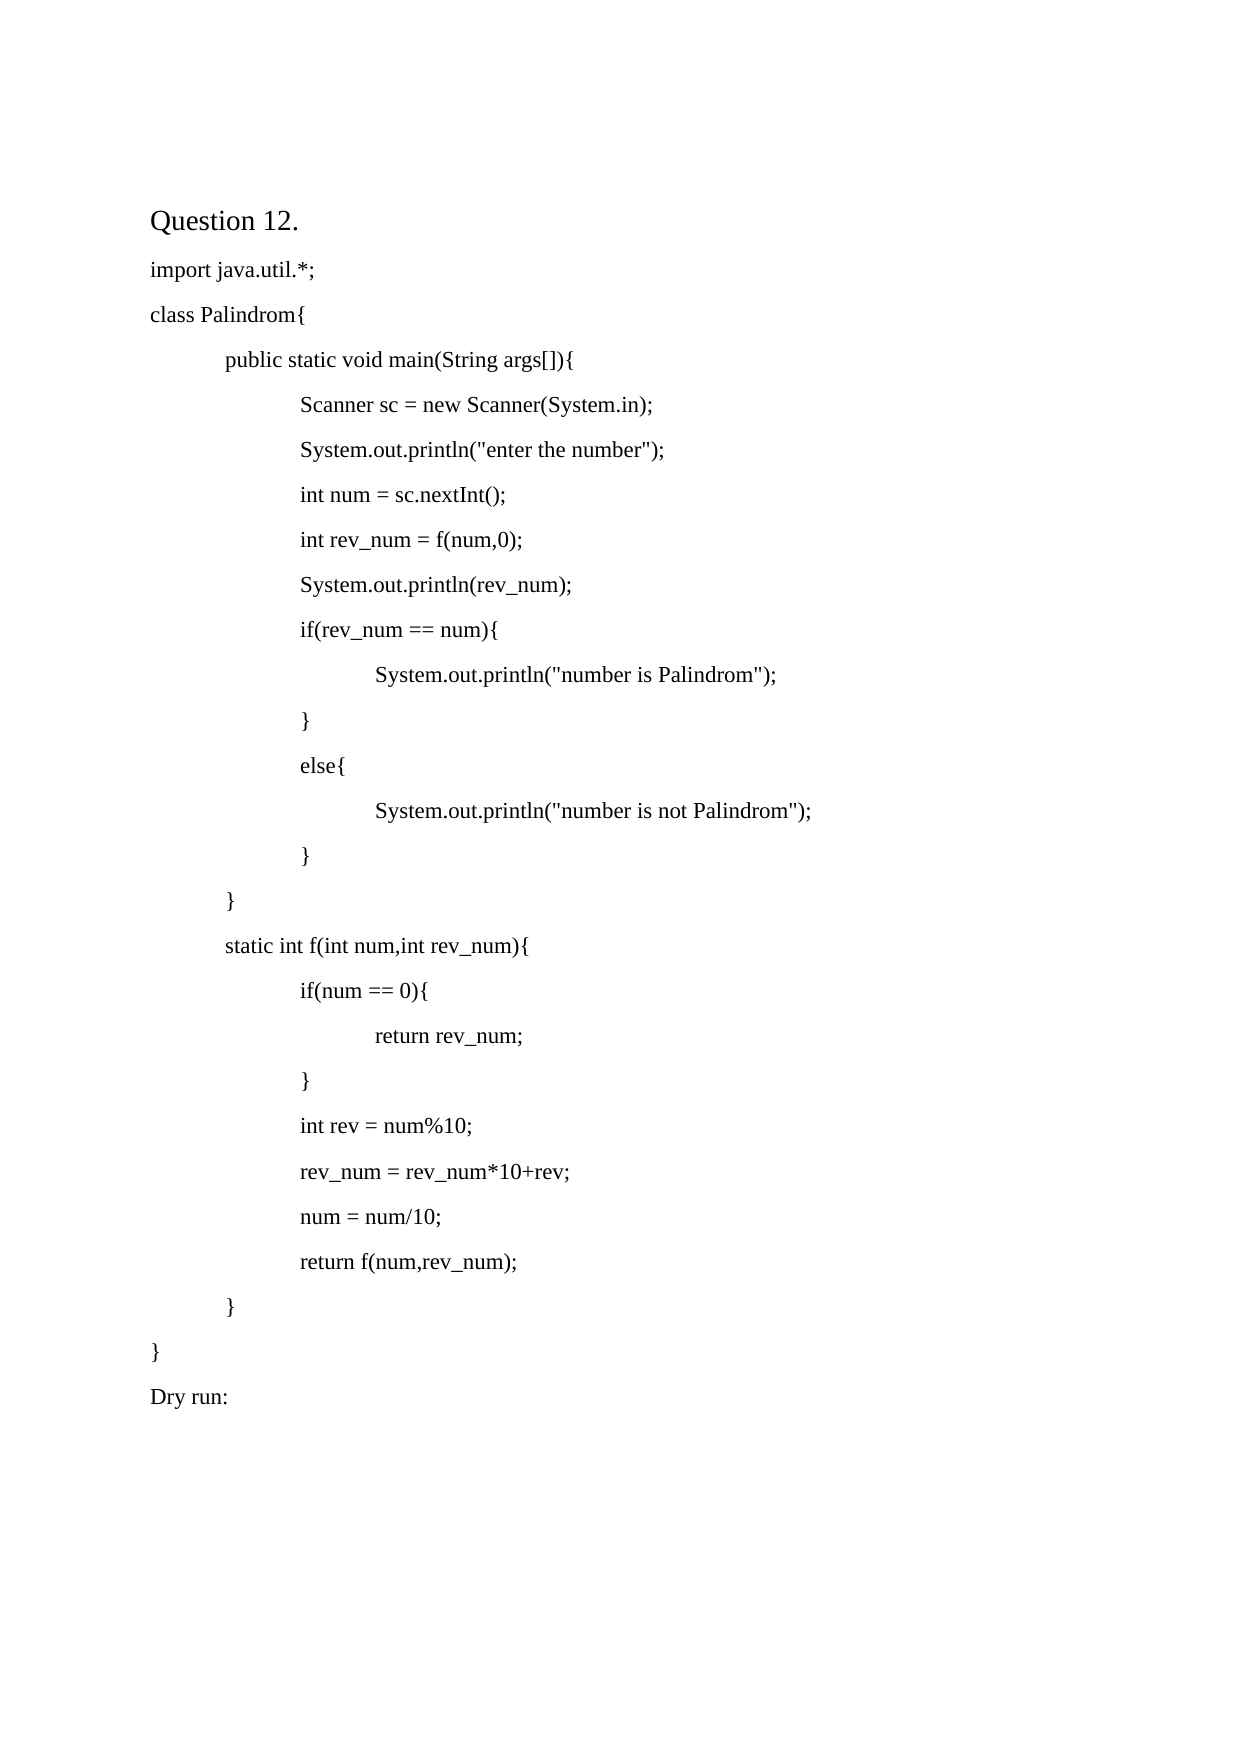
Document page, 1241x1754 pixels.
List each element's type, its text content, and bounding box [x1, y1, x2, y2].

text if(num == 0){ [150, 977, 1090, 1004]
text Question 12. [150, 203, 1090, 236]
text } [150, 707, 1090, 733]
text num = num/10; [150, 1203, 1090, 1229]
text Scanner sc = new Scanner(System.in); [150, 391, 1090, 417]
text } [150, 1067, 1090, 1094]
text int rev = num%10; [150, 1113, 1090, 1139]
text System.out.println("number is Palindrom"); [150, 662, 1090, 688]
text public static void main(String args[]){ [150, 346, 1090, 372]
text return f(num,rev_num); [150, 1248, 1090, 1274]
text return rev_num; [150, 1022, 1090, 1049]
text int num = sc.nextInt(); [150, 481, 1090, 507]
text rev_num = rev_num*10+rev; [150, 1158, 1090, 1184]
text else{ [150, 752, 1090, 778]
text Dry run: [150, 1383, 1090, 1409]
text System.out.println("enter the number"); [150, 436, 1090, 462]
text int rev_num = f(num,0); [150, 526, 1090, 553]
text class Palindrom{ [150, 301, 1090, 327]
text import java.util.*; [150, 256, 1090, 282]
text } [150, 842, 1090, 868]
text if(rev_num == num){ [150, 616, 1090, 643]
text } [150, 1338, 1090, 1364]
text } [150, 1293, 1090, 1319]
text static int f(int num,int rev_num){ [150, 932, 1090, 958]
text } [150, 887, 1090, 913]
text System.out.println("number is not Palindrom"); [150, 797, 1090, 823]
text System.out.println(rev_num); [150, 571, 1090, 598]
